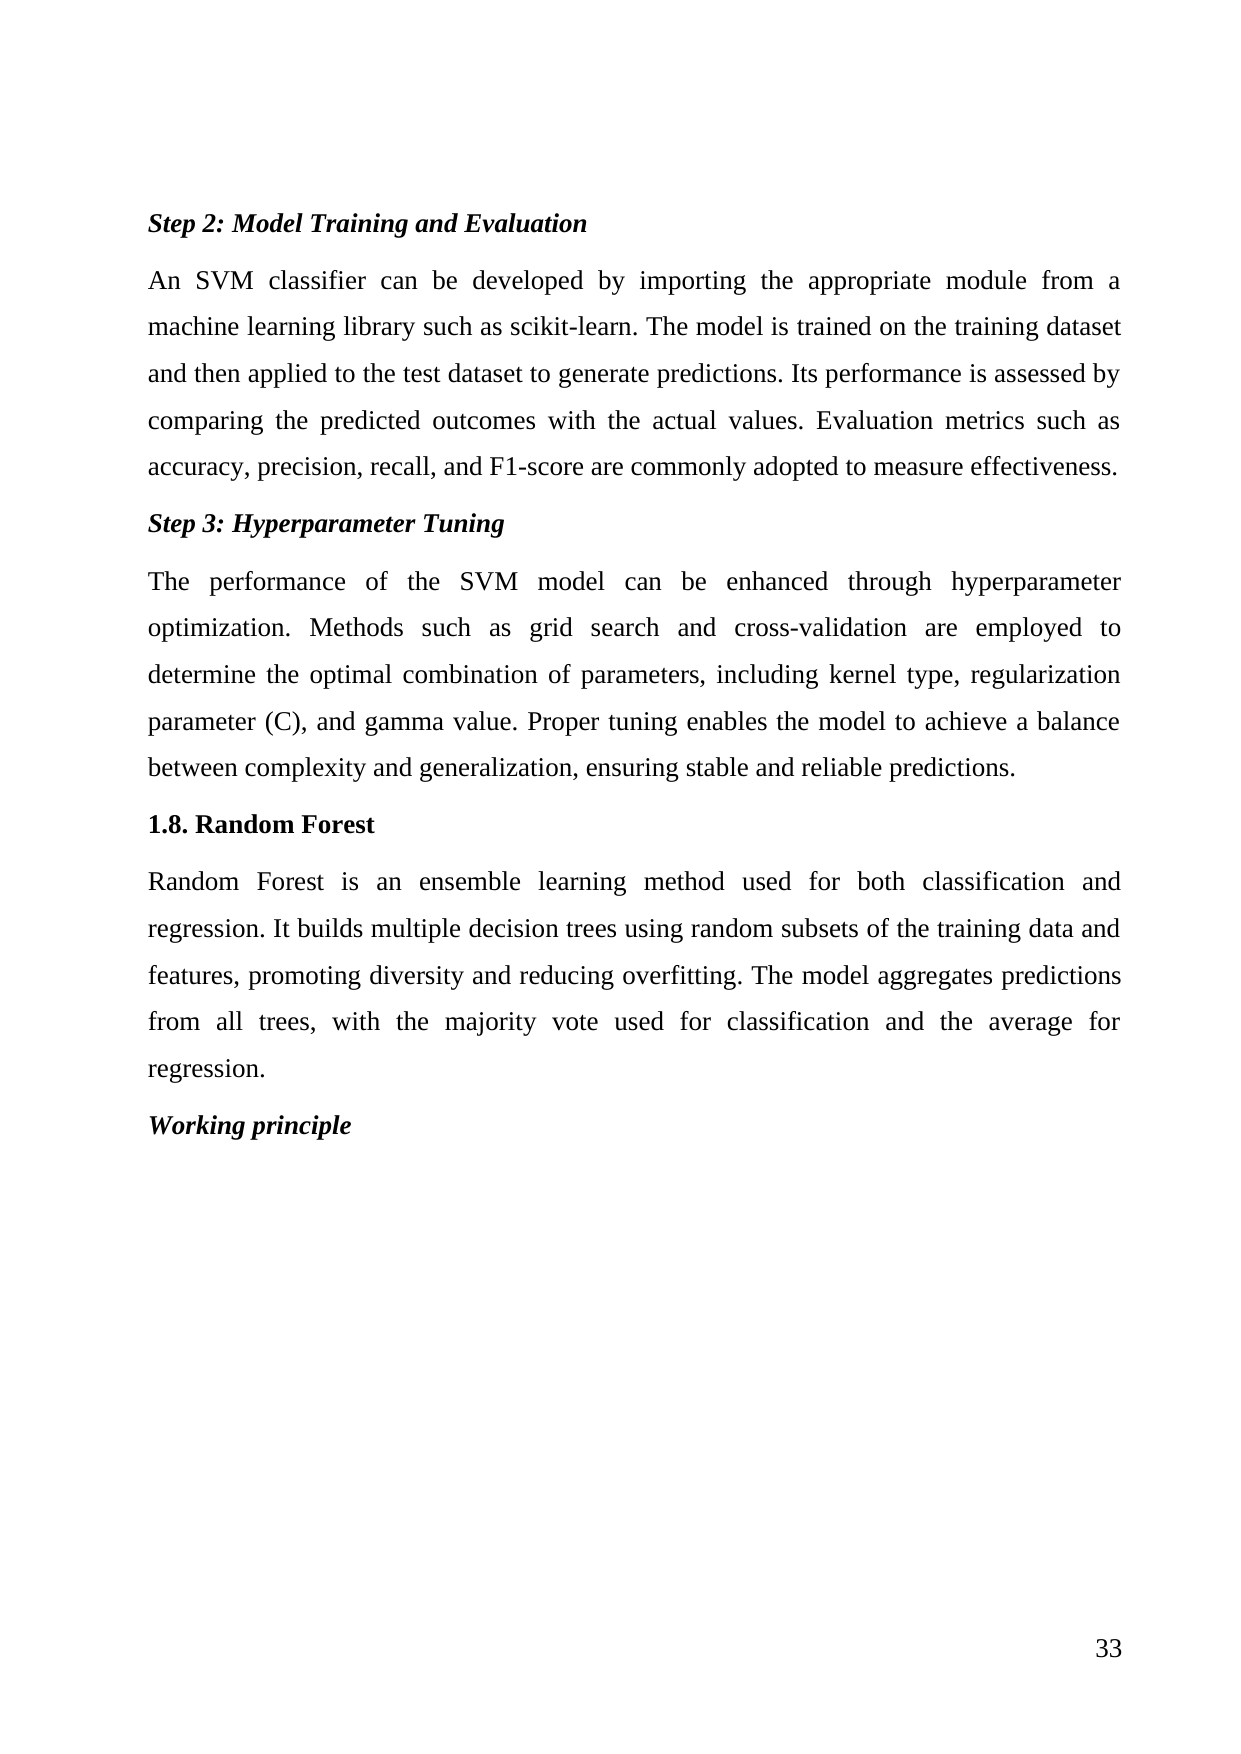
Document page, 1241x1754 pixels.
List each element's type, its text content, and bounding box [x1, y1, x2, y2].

text Step 2: Model Training and Evaluation [148, 207, 1122, 238]
text Random Forest is an ensemble learning method used for both classification and regression. It builds multiple decision trees using random subsets of the training data and features, promoting diversity and reducing overfitting. The model aggregates predictions from all trees, with the majority vote used for classification and the average for regression. [148, 865, 1122, 1083]
text The performance of the SVM model can be enhanced through hyperparameter optimization. Methods such as grid search and cross-validation are employed to determine the optimal combination of parameters, including kernel type, regularization parameter (C), and gamma value. Proper tuning enables the model to achieve a balance between complexity and generalization, ensuring stable and reliable predictions. [148, 564, 1122, 782]
text Working principle [148, 1109, 1122, 1140]
text Step 3: Hyperparameter Tuning [148, 507, 1122, 539]
text An SVM classifier can be developed by importing the appropriate module from a machine learning library such as scikit-learn. The model is trained on the training dataset and then applied to the test dataset to generate predictions. Its performance is assessed by comparing the predicted outcomes with the actual values. Evaluation metrics such as accuracy, precision, recall, and F1-score are commonly adopted to measure effectiveness. [148, 264, 1122, 482]
subtitle 1.8. Random Forest [148, 808, 1122, 839]
